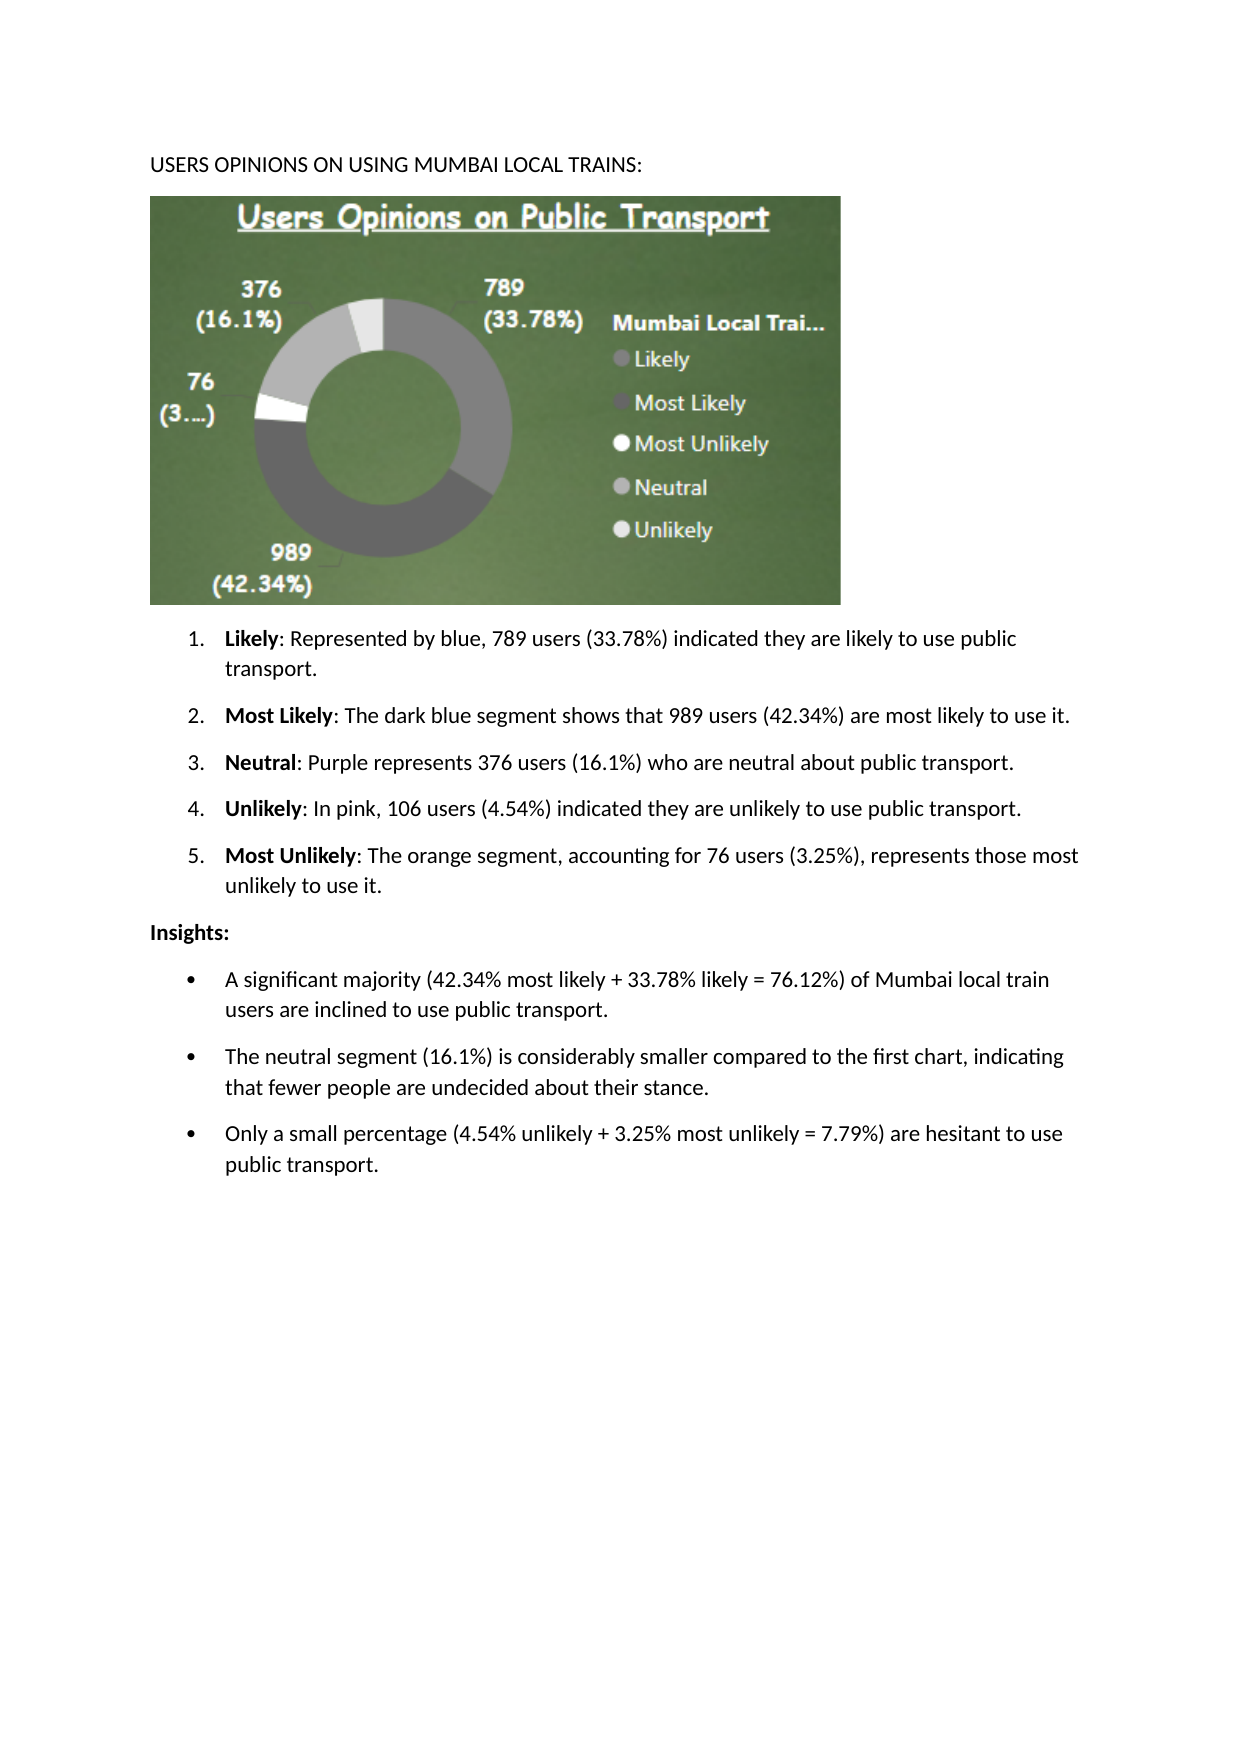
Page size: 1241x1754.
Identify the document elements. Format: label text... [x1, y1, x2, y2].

list Neutral: Purple represents 376 users (16.1%) who are neutral about public transport. [187, 748, 1090, 776]
list Most Likely: The dark blue segment shows that 989 users (42.34%) are most likely to use it. [187, 701, 1090, 729]
list Only a small percentage (4.54% unlikely + 3.25% most unlikely = 7.79%) are hesitant to use public transport. [187, 1119, 1090, 1178]
list Most Unlikely: The orange segment, accounting for 76 users (3.25%), represents those most unlikely to use it. [187, 841, 1090, 899]
text USERS OPINIONS ON USING MUMBAI LOCAL TRAINS: [150, 150, 1090, 178]
list The neutral segment (16.1%) is considerably smaller compared to the first chart, indicating that fewer people are undecided about their stance. [187, 1042, 1090, 1101]
text Insights: [150, 918, 1090, 946]
list Likely: Represented by blue, 789 users (33.78%) indicated they are likely to use public transport. [187, 624, 1090, 682]
list A significant majority (42.34% most likely + 33.78% likely = 76.12%) of Mumbai local train users are inclined to use public transport. [187, 965, 1090, 1023]
list Unlikely: In pink, 106 users (4.54%) indicated they are unlikely to use public transport. [187, 794, 1090, 822]
picture [150, 196, 841, 605]
